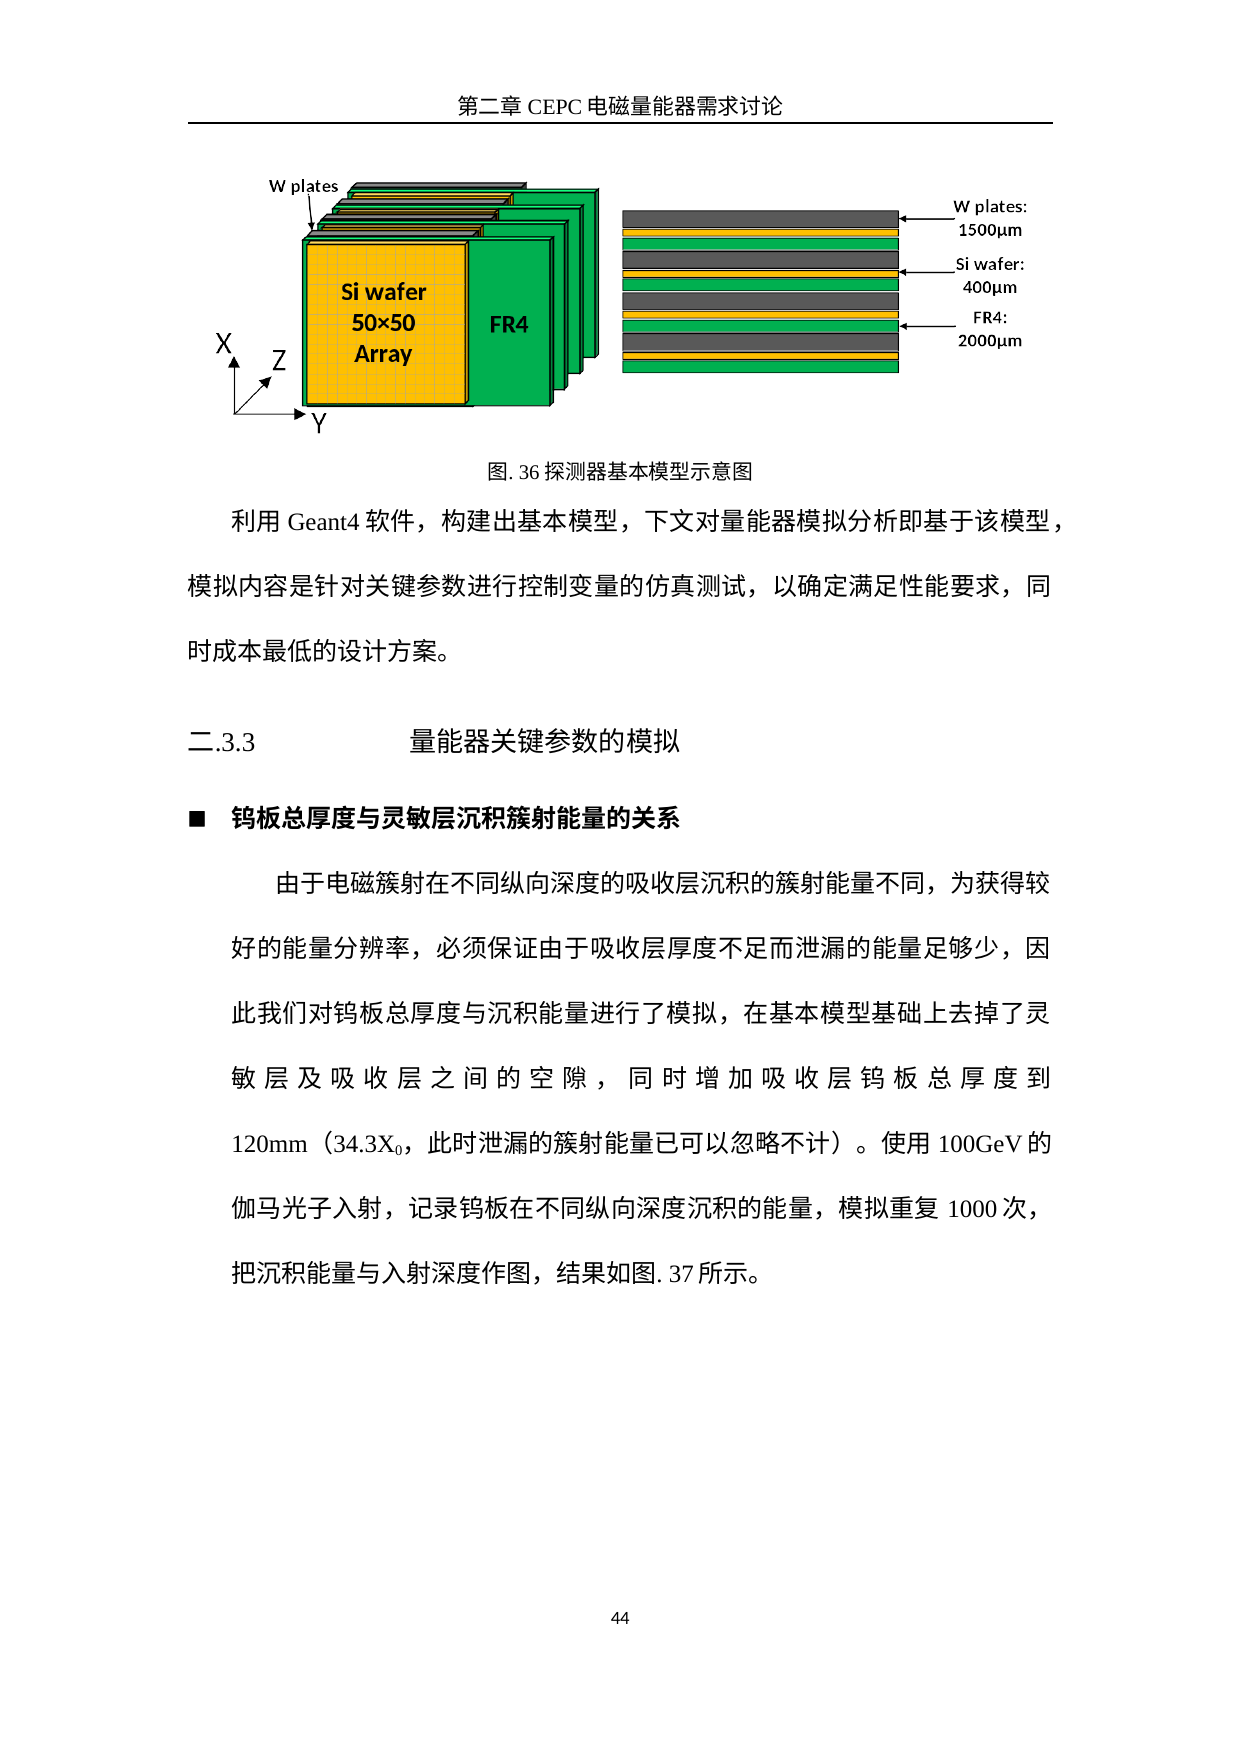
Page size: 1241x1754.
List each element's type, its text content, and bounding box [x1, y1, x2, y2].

list 由于电磁簇射在不同纵向深度的吸收层沉积的簇射能量不同，为获得较好的能量分辨率，必须保证由于吸收层厚度不足而泄漏的能量足够少，因此我们对钨板总厚度与沉积能量进行了模拟，在基本模型基础上去掉了灵敏层及吸收层之间的空隙，同时增加吸收层钨板总厚度到120mm（34.3X0，此时泄漏的簇射能量已可以忽略不计）。使用100GeV的伽马光子入射，记录钨板在不同纵向深度沉积的能量，模拟重复1000次，把沉积能量与入射深度作图，结果如图. 37所示。 [231, 849, 1053, 1304]
list 钨板总厚度与灵敏层沉积簇射能量的关系 [187, 784, 1053, 849]
text 图. 36 探测器基本模型示意图 [187, 454, 1053, 487]
subtitle 量能器关键参数的模拟 [187, 707, 1053, 772]
text 利用Geant4软件，构建出基本模型，下文对量能器模拟分析即基于该模型，模拟内容是针对关键参数进行控制变量的仿真测试，以确定满足性能要求，同时成本最低的设计方案。 [187, 487, 1053, 682]
